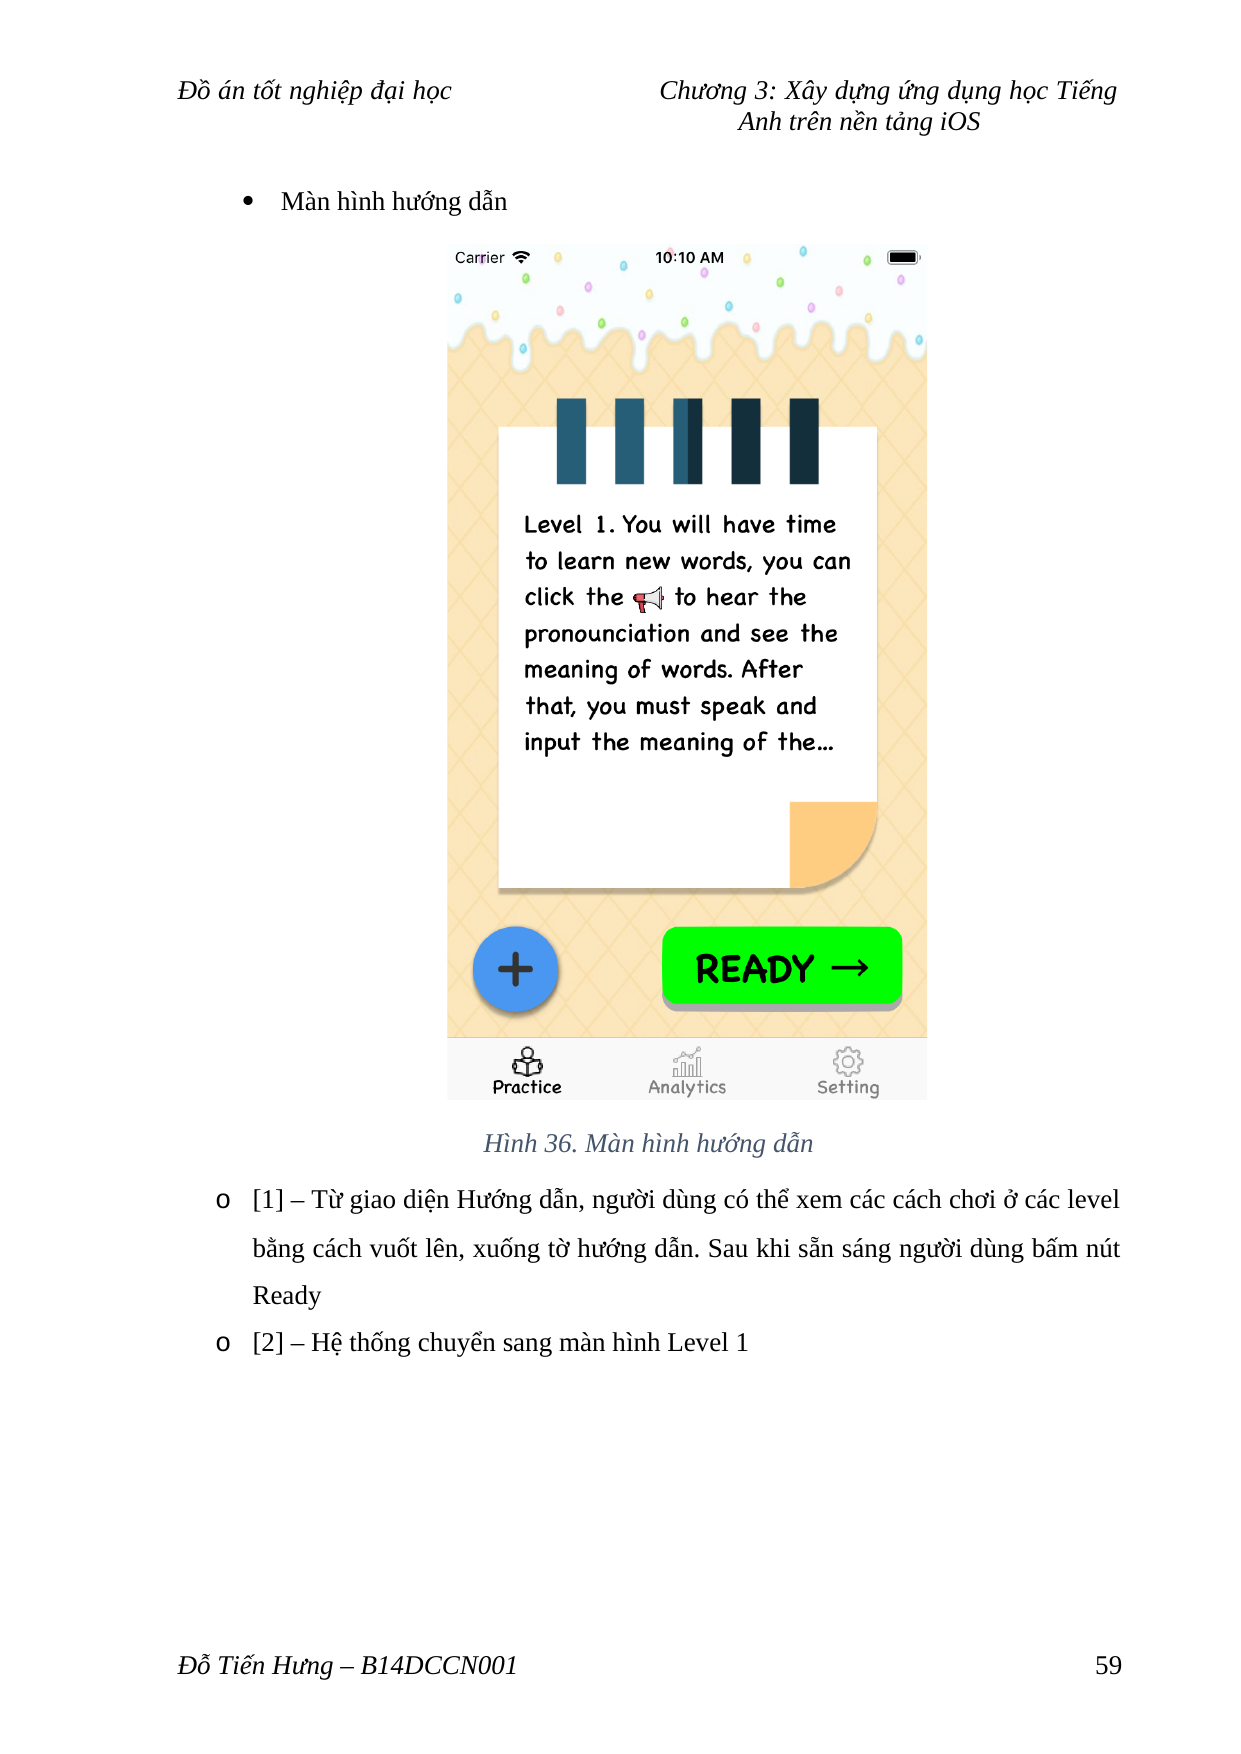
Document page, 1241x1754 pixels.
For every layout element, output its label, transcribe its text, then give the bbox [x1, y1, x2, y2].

list [2] – Hệ thống chuyển sang màn hình Level 1 [215, 1326, 1122, 1359]
text Hình 36. Màn hình hướng dẫn [177, 1127, 1122, 1158]
list Màn hình hướng dẫn [243, 185, 1122, 216]
picture [447, 244, 928, 1100]
list [1] – Từ giao diện Hướng dẫn, người dùng có thể xem các cách chơi ở các level bằng cách vuốt lên, xuống tờ hướng dẫn. Sau khi sẵn sáng người dùng bấm nút Ready [215, 1183, 1122, 1310]
